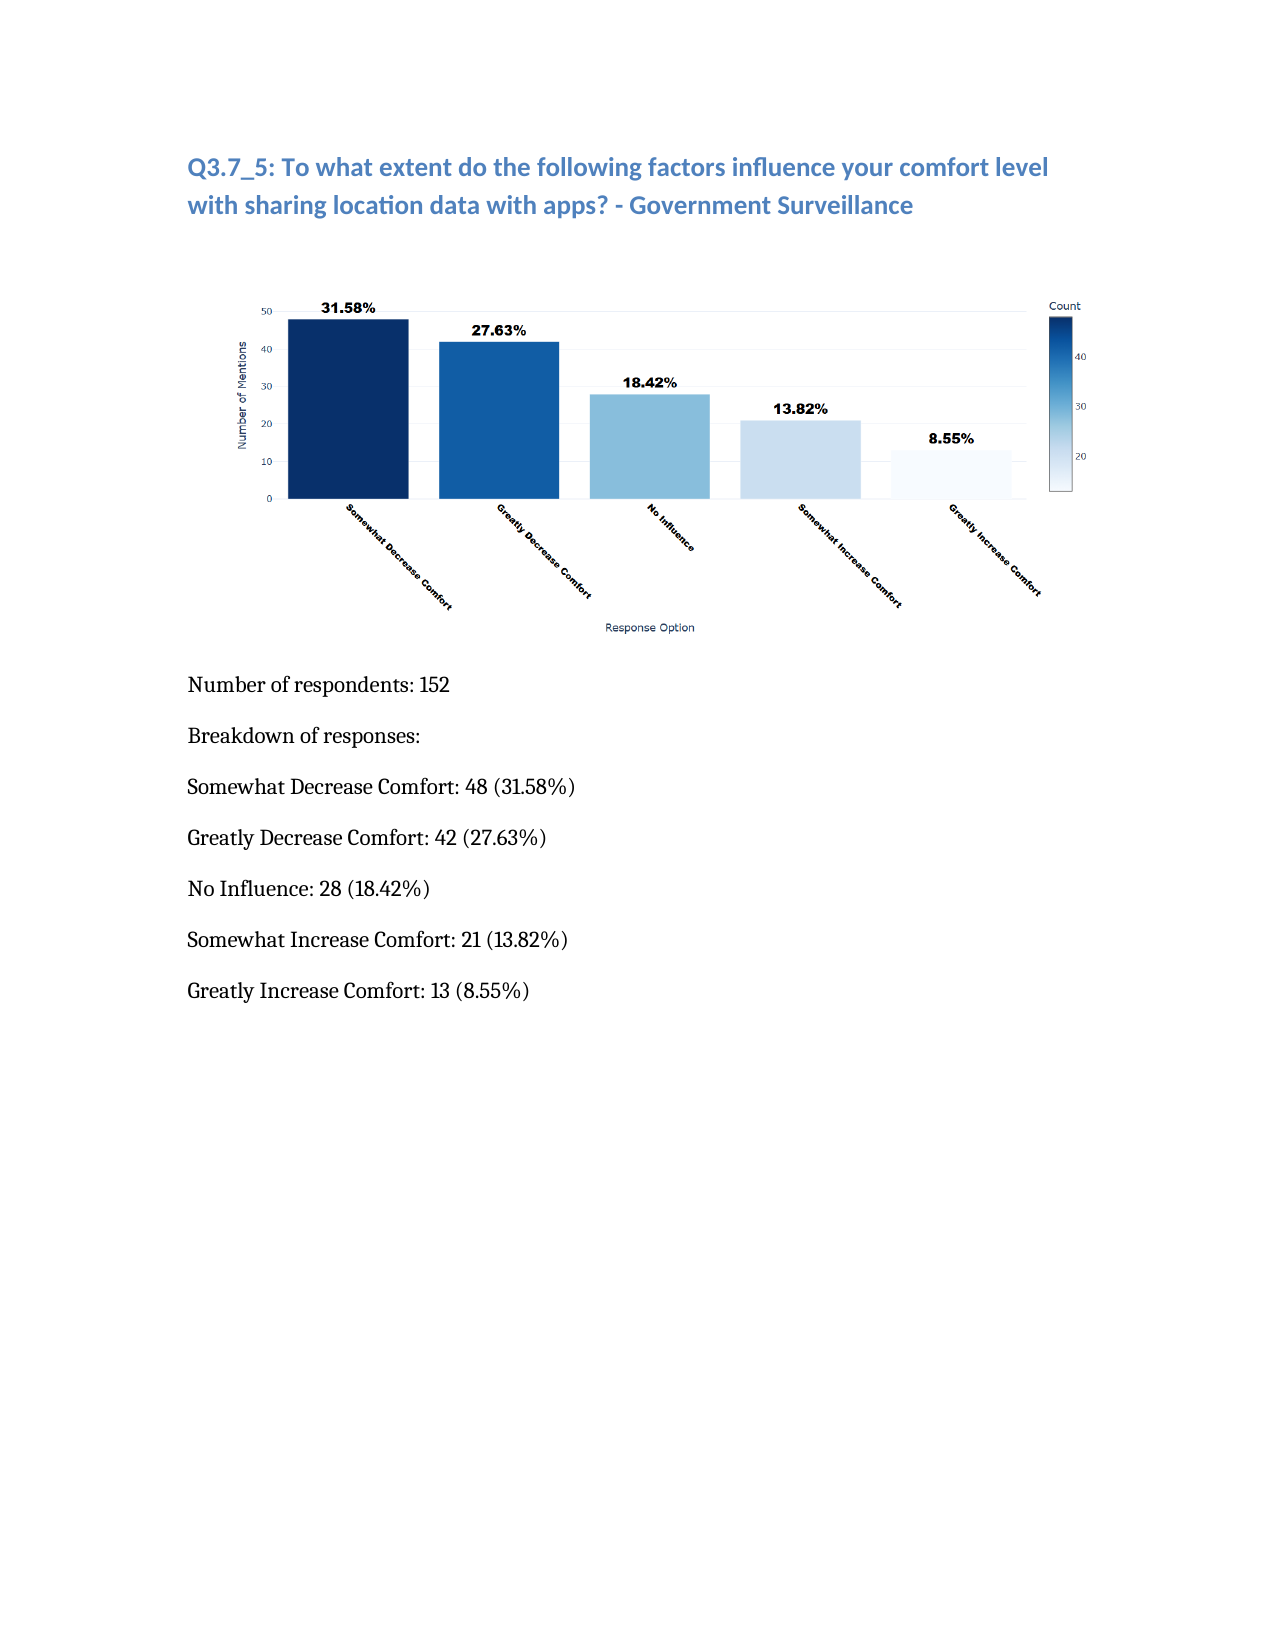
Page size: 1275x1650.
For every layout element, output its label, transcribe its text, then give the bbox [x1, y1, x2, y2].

text No Influence: 28 (18.42%) [187, 876, 1087, 902]
text Somewhat Decrease Comfort: 48 (31.58%) [187, 773, 1087, 800]
text Breakdown of responses: [187, 722, 1087, 749]
text Greatly Increase Comfort: 13 (8.55%) [187, 978, 1087, 1004]
text Somewhat Increase Comfort: 21 (13.82%) [187, 927, 1087, 953]
picture [206, 225, 1107, 647]
text Number of respondents: 152 [187, 671, 1087, 698]
text Greatly Decrease Comfort: 42 (27.63%) [187, 824, 1087, 851]
subtitle Q3.7_5: To what extent do the following factors influence your comfort level with sharing location data with apps? - Government Surveillance [187, 150, 1087, 221]
